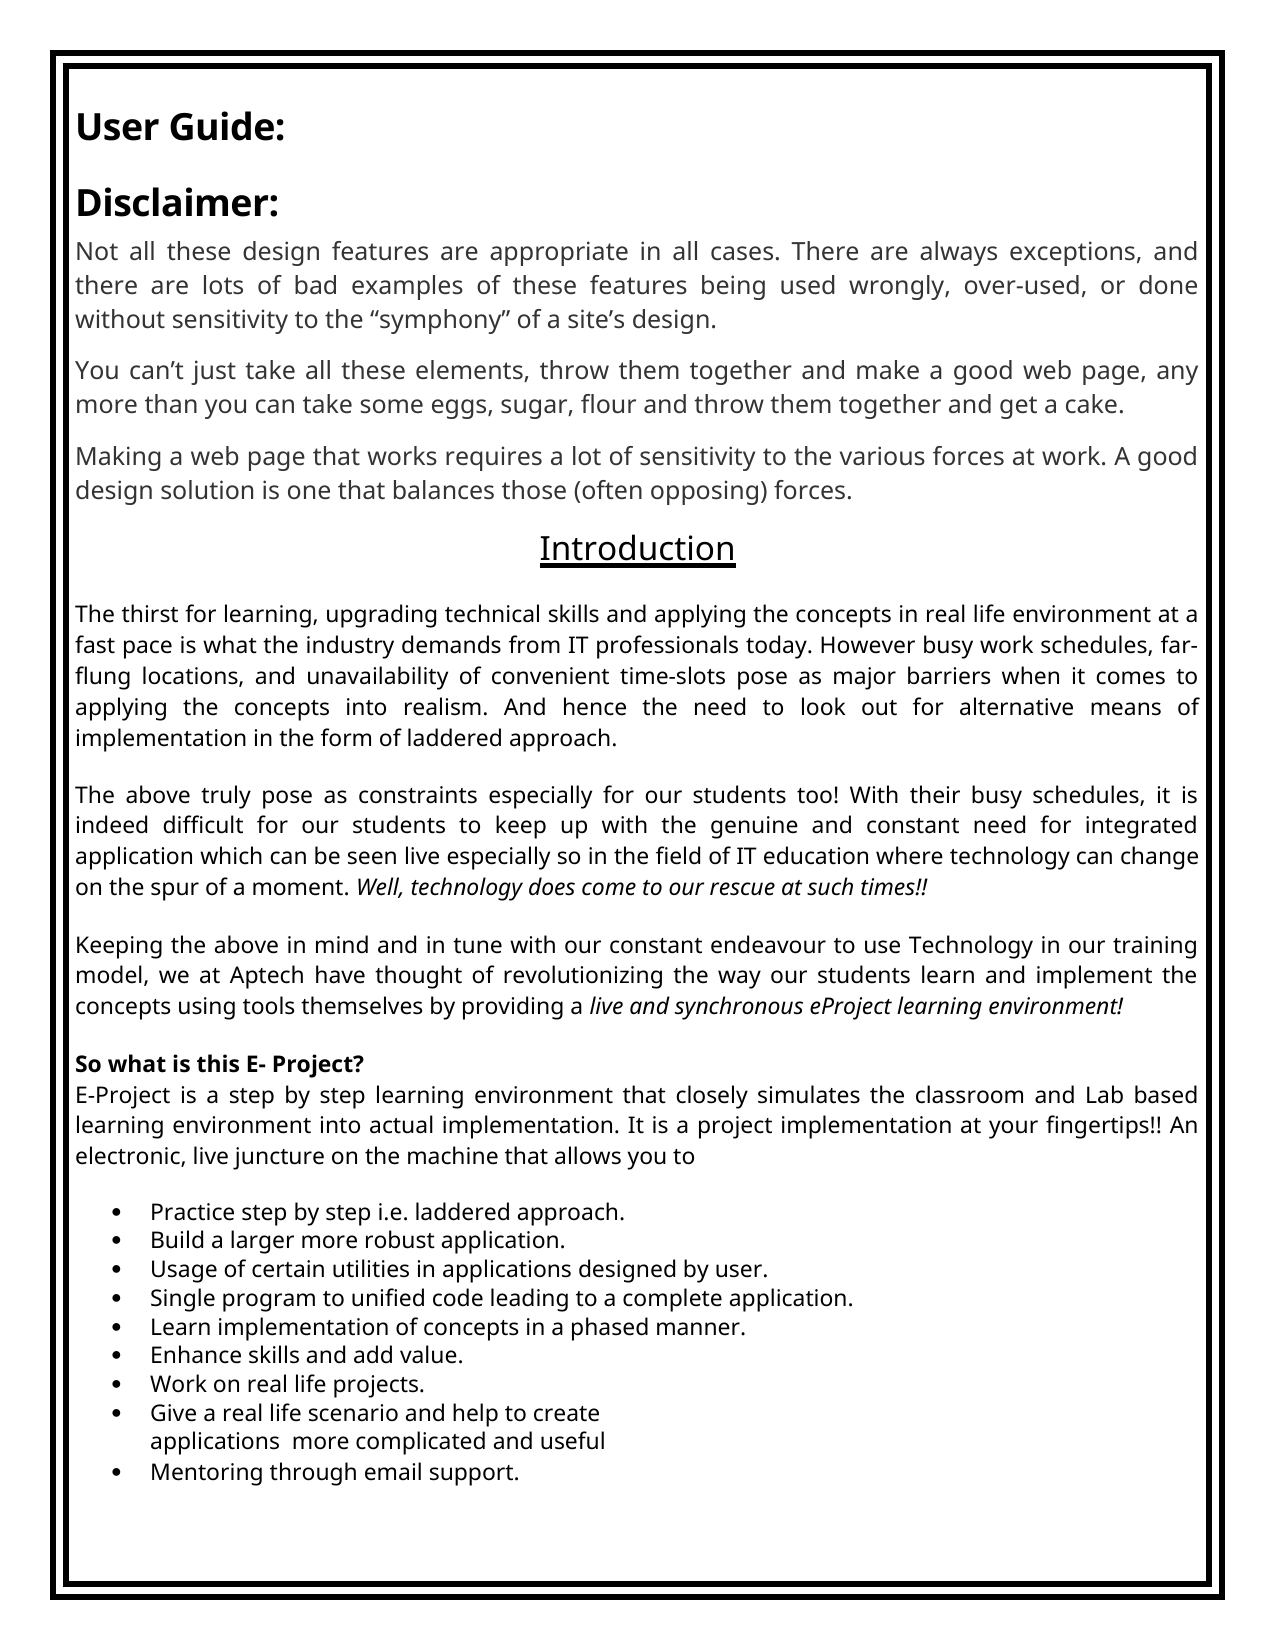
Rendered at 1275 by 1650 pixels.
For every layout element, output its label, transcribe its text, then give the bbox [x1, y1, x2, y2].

text The thirst for learning, upgrading technical skills and applying the concepts in real life environment at a fast pace is what the industry demands from IT professionals today. However busy work schedules, far-flung locations, and unavailability of convenient time-slots pose as major barriers when it comes to applying the concepts into realism. And hence the need to look out for alternative means of implementation in the form of laddered approach. [75, 598, 1200, 753]
list Practice step by step i.e. laddered approach. [112, 1197, 844, 1226]
list Give a real life scenario and help to create applications more complicated and useful [112, 1398, 685, 1456]
text Making a web page that works requires a lot of sensitivity to the various forces at work. A good design solution is one that balances those (often opposing) forces. [75, 439, 1200, 507]
text E-Project is a step by step learning environment that closely simulates the classroom and Lab based learning environment into actual implementation. It is a project implementation at your fingertips!! An electronic, live juncture on the machine that allows you to [75, 1079, 1200, 1172]
text Introduction [75, 524, 1200, 570]
list Usage of certain utilities in applications designed by user. [112, 1255, 1200, 1283]
list Work on real life projects. [112, 1370, 685, 1398]
list Single program to unified code leading to a complete application. [112, 1283, 1200, 1312]
text You can’t just take all these elements, throw them together and make a good web page, any more than you can take some eggs, sugar, flour and throw them together and get a cake. [75, 353, 1200, 421]
text Disclaimer: [75, 176, 1200, 227]
text Keeping the above in mind and in tune with our constant endeavour to use Technology in our training model, we at Aptech have thought of revolutionizing the way our students learn and implement the concepts using tools themselves by providing a live and synchronous eProject learning environment! [75, 928, 1200, 1021]
list Build a larger more robust application. [112, 1226, 844, 1255]
list Enhance skills and add value. [112, 1341, 1060, 1370]
text Not all these design features are appropriate in all cases. There are always exceptions, and there are lots of bad examples of these features being used wrongly, over-used, or done without sensitivity to the “symphony” of a site’s design. [75, 233, 1200, 336]
list Mentoring through email support. [112, 1456, 1200, 1486]
text So what is this E- Project? [75, 1047, 1200, 1079]
text The above truly pose as constraints especially for our students too! With their busy schedules, it is indeed difficult for our students to keep up with the genuine and constant need for integrated application which can be seen live especially so in the field of IT education where technology can change on the spur of a moment. Well, technology does come to our rescue at such times!! [75, 779, 1200, 902]
text User Guide: [75, 100, 1200, 151]
list Learn implementation of concepts in a phased manner. [112, 1312, 1060, 1341]
